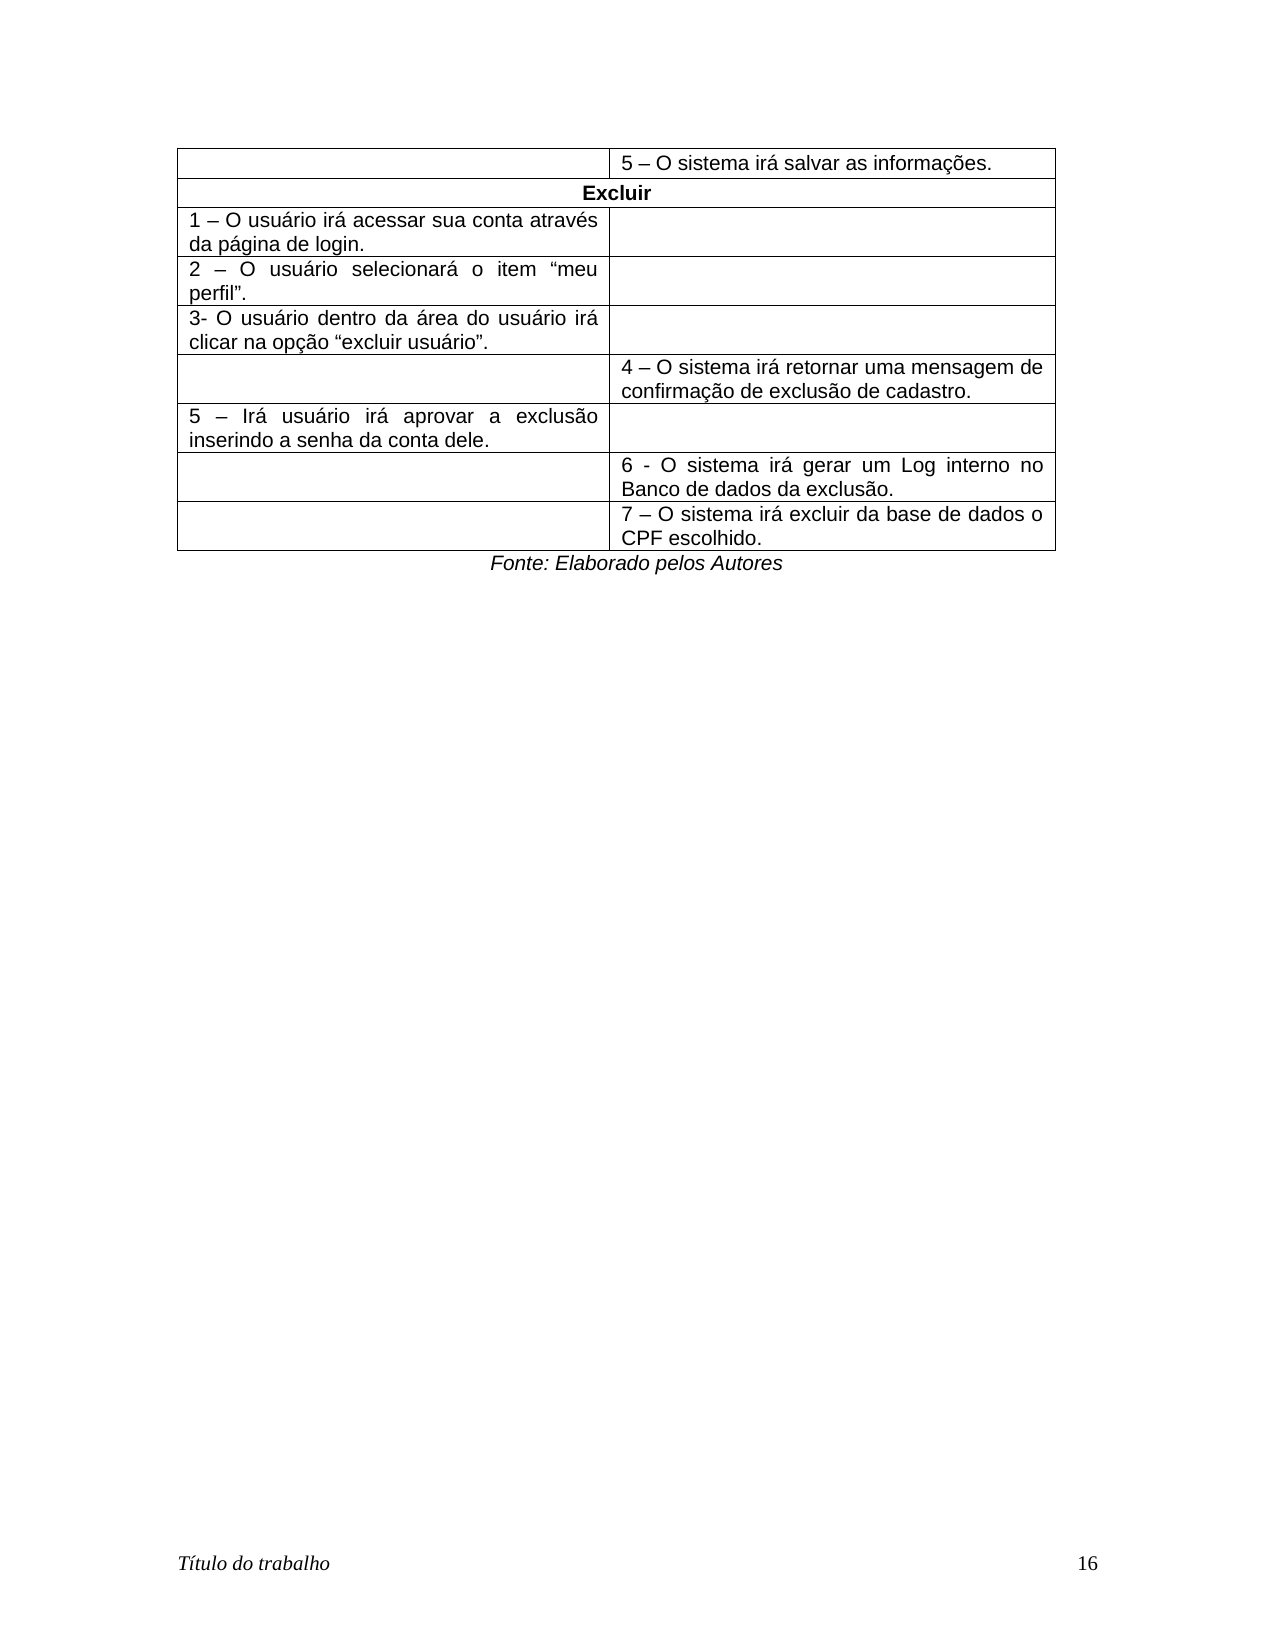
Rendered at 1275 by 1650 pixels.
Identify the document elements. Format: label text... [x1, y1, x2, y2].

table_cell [178, 257, 609, 305]
table_cell [610, 404, 1055, 452]
table_cell 5 – Irá usuário irá aprovar a exclusão inserindo a senha da conta dele. [178, 404, 609, 452]
table_cell [610, 306, 1055, 354]
table_cell [178, 149, 609, 177]
text Fonte: Elaborado pelos Autores [177, 551, 1098, 575]
table_cell 6 - O sistema irá gerar um Log interno no Banco de dados da exclusão. [610, 453, 1055, 501]
table_cell 7 – O sistema irá excluir da base de dados o CPF escolhido. [610, 502, 1055, 550]
table_cell [610, 257, 1055, 305]
table_cell [610, 208, 1055, 256]
table_cell [178, 453, 609, 501]
table_cell [178, 355, 609, 403]
table_cell 5 – O sistema irá salvar as informações. [610, 149, 1055, 177]
table_cell 4 – O sistema irá retornar uma mensagem de confirmação de exclusão de cadastro. [610, 355, 1055, 403]
table_cell [178, 502, 609, 550]
table_cell 3- O usuário dentro da área do usuário irá clicar na opção “excluir usuário”. [178, 306, 609, 354]
table_cell 1 – O usuário irá acessar sua conta através da página de login. [178, 208, 609, 256]
table_cell Excluir [178, 179, 1055, 207]
